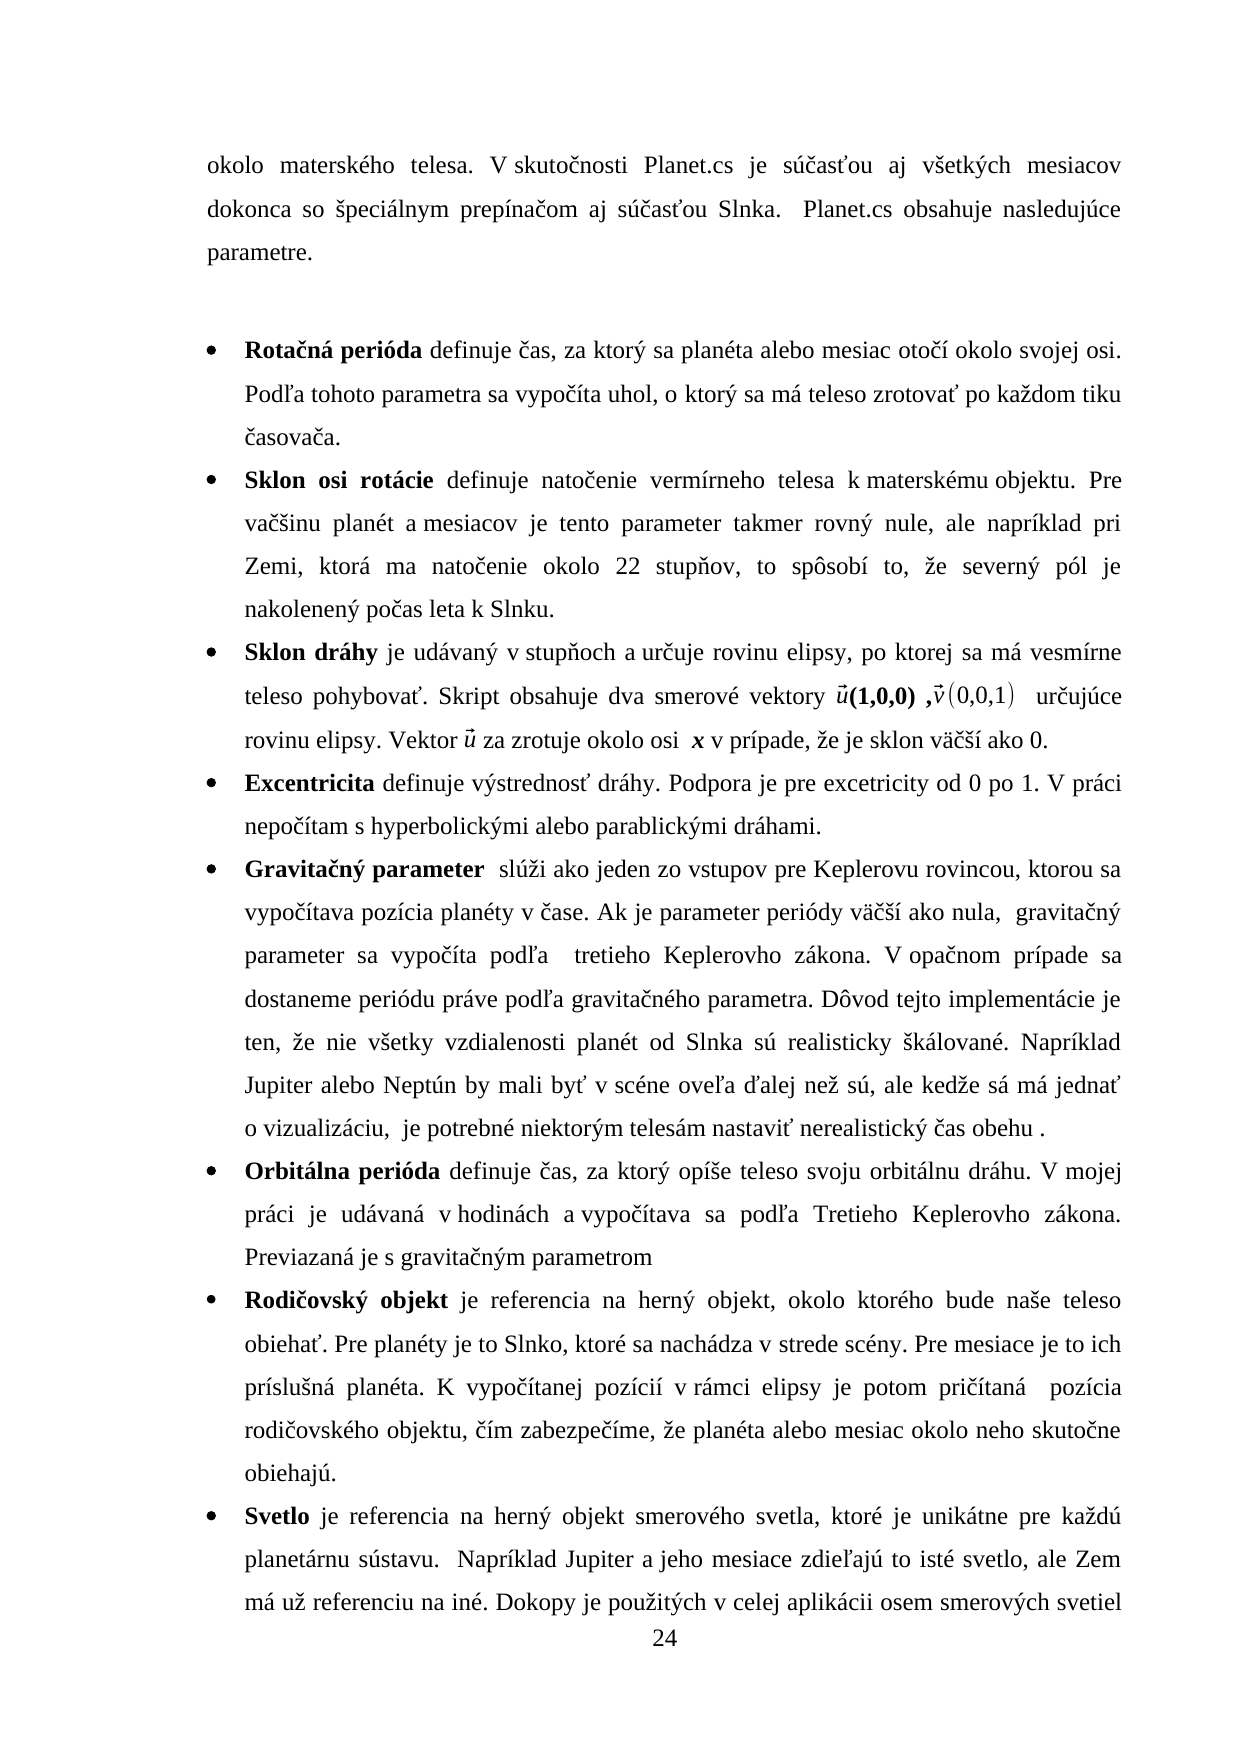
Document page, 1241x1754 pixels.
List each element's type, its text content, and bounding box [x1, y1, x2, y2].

list Sklon osi rotácie definuje natočenie vermírneho telesa k materskému objektu. Pre vačšinu planét a mesiacov je tento parameter takmer rovný nule, ale napríklad pri Zemi, ktorá ma natočenie okolo 22 stupňov, to spôsobí to, že severný pól je nakolenený počas leta k Slnku. [207, 465, 1122, 623]
list Gravitačný parameter slúži ako jeden zo vstupov pre Keplerovu rovincou, ktorou sa vypočítava pozícia planéty v čase. Ak je parameter periódy väčší ako nula, gravitačný parameter sa vypočíta podľa tretieho Keplerovho zákona. V opačnom prípade sa dostaneme periódu práve podľa gravitačného parametra. Dôvod tejto implementácie je ten, že nie všetky vzdialenosti planét od Slnka sú realisticky škálované. Napríklad Jupiter alebo Neptún by mali byť v scéne oveľa ďalej než sú, ale kedže sá má jednať o vizualizáciu, je potrebné niektorým telesám nastaviť nerealistický čas obehu . [207, 854, 1122, 1142]
list Excentricita definuje výstrednosť dráhy. Podpora je pre excetricity od 0 po 1. V práci nepočítam s hyperbolickými alebo parablickými dráhami. [207, 768, 1122, 840]
list Rotačná perióda definuje čas, za ktorý sa planéta alebo mesiac otočí okolo svojej osi. Podľa tohoto parametra sa vypočíta uhol, o ktorý sa má teleso zrotovať po každom tiku časovača. [207, 336, 1122, 451]
list Orbitálna perióda definuje čas, za ktorý opíše teleso svoju orbitálnu dráhu. V mojej práci je udávaná v hodinách a vypočítava sa podľa Tretieho Keplerovho zákona. Previazaná je s gravitačným parametrom [207, 1156, 1122, 1271]
list Sklon dráhy je udávaný v stupňoch a určuje rovinu elipsy, po ktorej sa má vesmírne teleso pohybovať. Skript obsahuje dva smerové vektory (1,0,0) , určujúce rovinu elipsy. Vektor za zrotuje okolo osi x v prípade, že je sklon väčší ako 0. [207, 637, 1122, 754]
list Rodičovský objekt je referencia na herný objekt, okolo ktorého bude naše teleso obiehať. Pre planéty je to Slnko, ktoré sa nachádza v strede scény. Pre mesiace je to ich príslušná planéta. K vypočítanej pozícií v rámci elipsy je potom pričítaná pozícia rodičovského objektu, čím zabezpečíme, že planéta alebo mesiac okolo neho skutočne obiehajú. [207, 1286, 1122, 1487]
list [207, 1501, 1122, 1616]
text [207, 151, 1122, 266]
